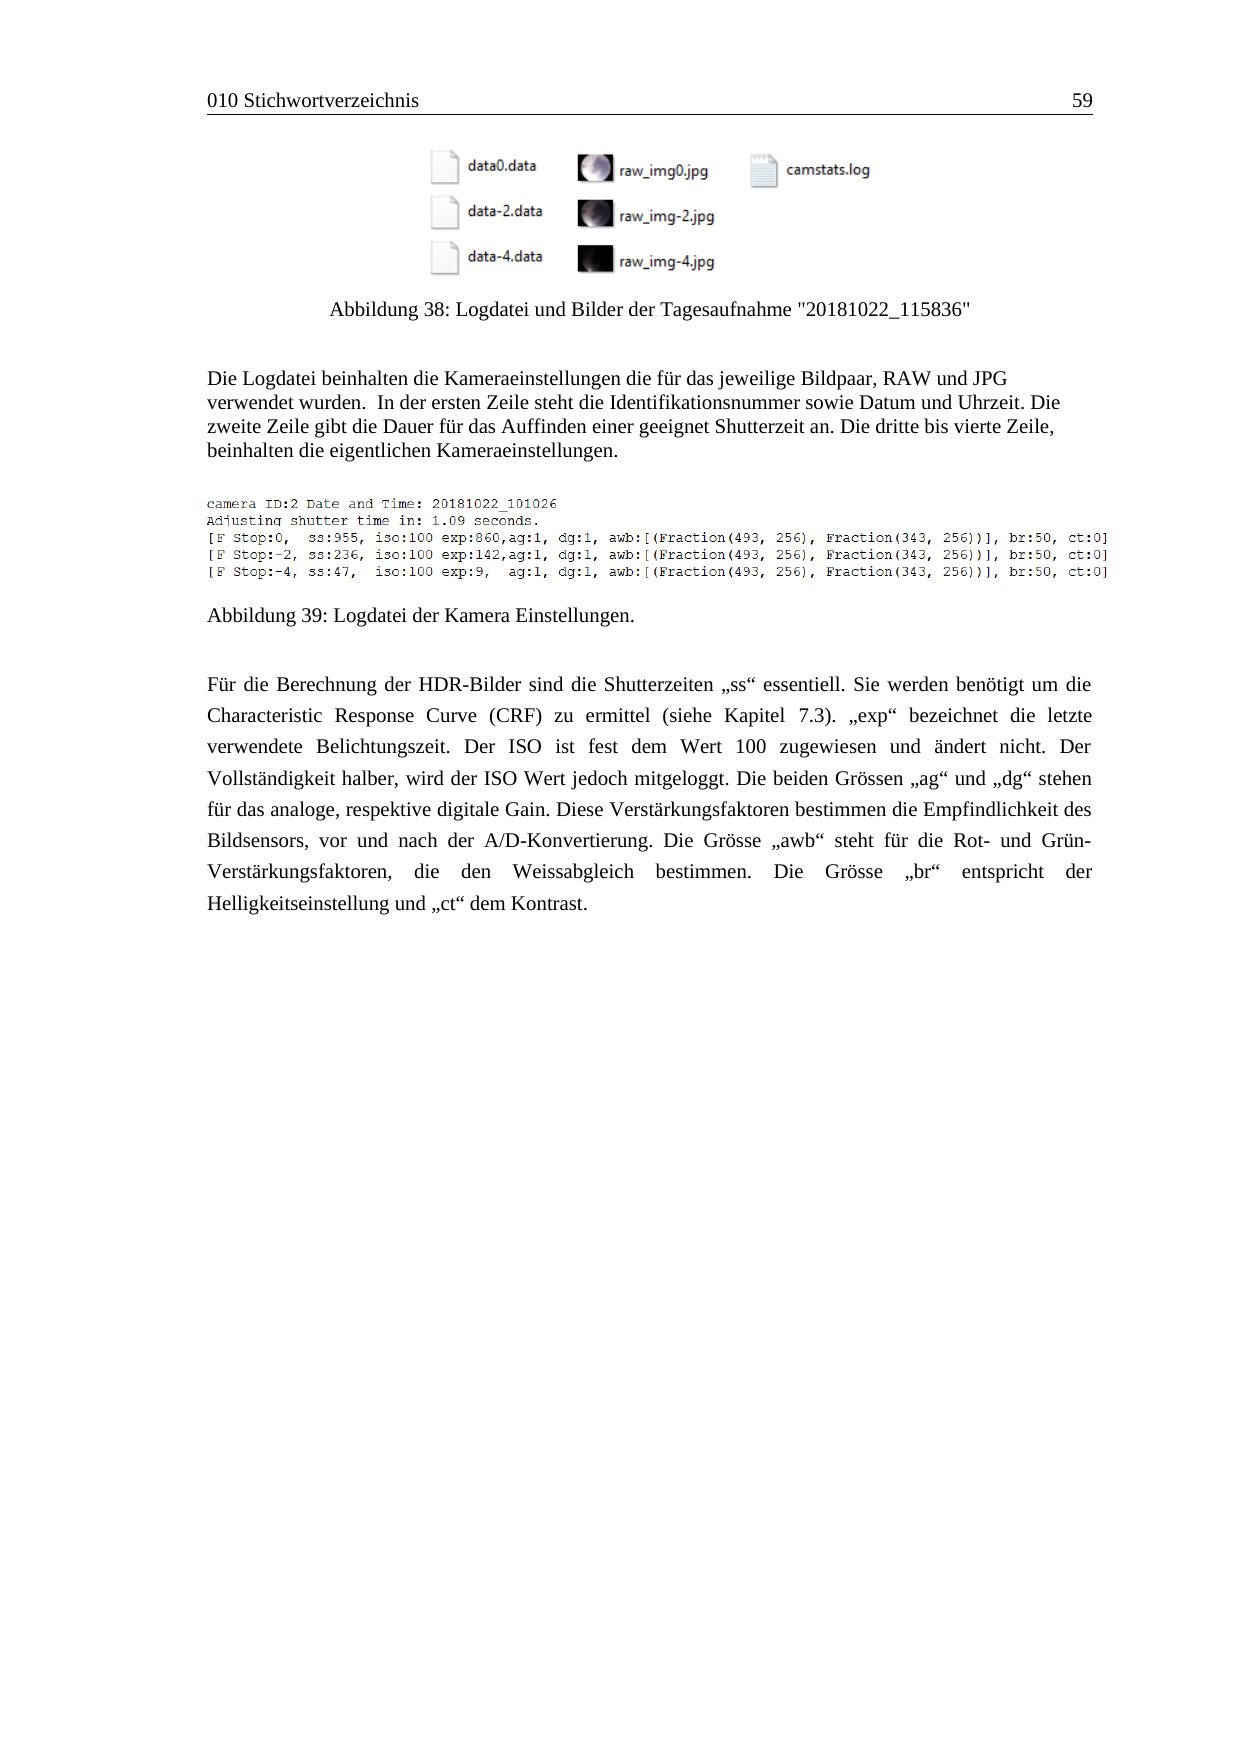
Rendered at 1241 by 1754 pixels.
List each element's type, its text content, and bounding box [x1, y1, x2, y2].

text Abbildung 38: Logdatei und Bilder der Tagesaufnahme "20181022_115836" [207, 297, 1093, 321]
picture [206, 498, 1110, 584]
picture [426, 147, 874, 278]
text Abbildung 39: Logdatei der Kamera Einstellungen. [207, 603, 1093, 627]
text Für die Berechnung der HDR-Bilder sind die Shutterzeiten „ss“ essentiell. Sie werden benötigt um die Characteristic Response Curve (CRF) zu ermittel (siehe Kapitel 7.3). „exp“ bezeichnet die letzte verwendete Belichtungszeit. Der ISO ist fest dem Wert 100 zugewiesen und ändert nicht. Der Vollständigkeit halber, wird der ISO Wert jedoch mitgeloggt. Die beiden Grössen „ag“ und „dg“ stehen für das analoge, respektive digitale Gain. Diese Verstärkungsfaktoren bestimmen die Empfindlichkeit des Bildsensors, vor und nach der A/D-Konvertierung. Die Grösse „awb“ steht für die Rot- und Grün- Verstärkungsfaktoren, die den Weissabgleich bestimmen. Die Grösse „br“ entspricht der Helligkeitseinstellung und „ct“ dem Kontrast. [207, 672, 1093, 914]
text Die Logdatei beinhalten die Kameraeinstellungen die für das jeweilige Bildpaar, RAW und JPG verwendet wurden. In der ersten Zeile steht die Identifikationsnummer sowie Datum und Uhrzeit. Die zweite Zeile gibt die Dauer für das Auffinden einer geeignet Shutterzeit an. Die dritte bis vierte Zeile, beinhalten die eigentlichen Kameraeinstellungen. [207, 366, 1093, 462]
